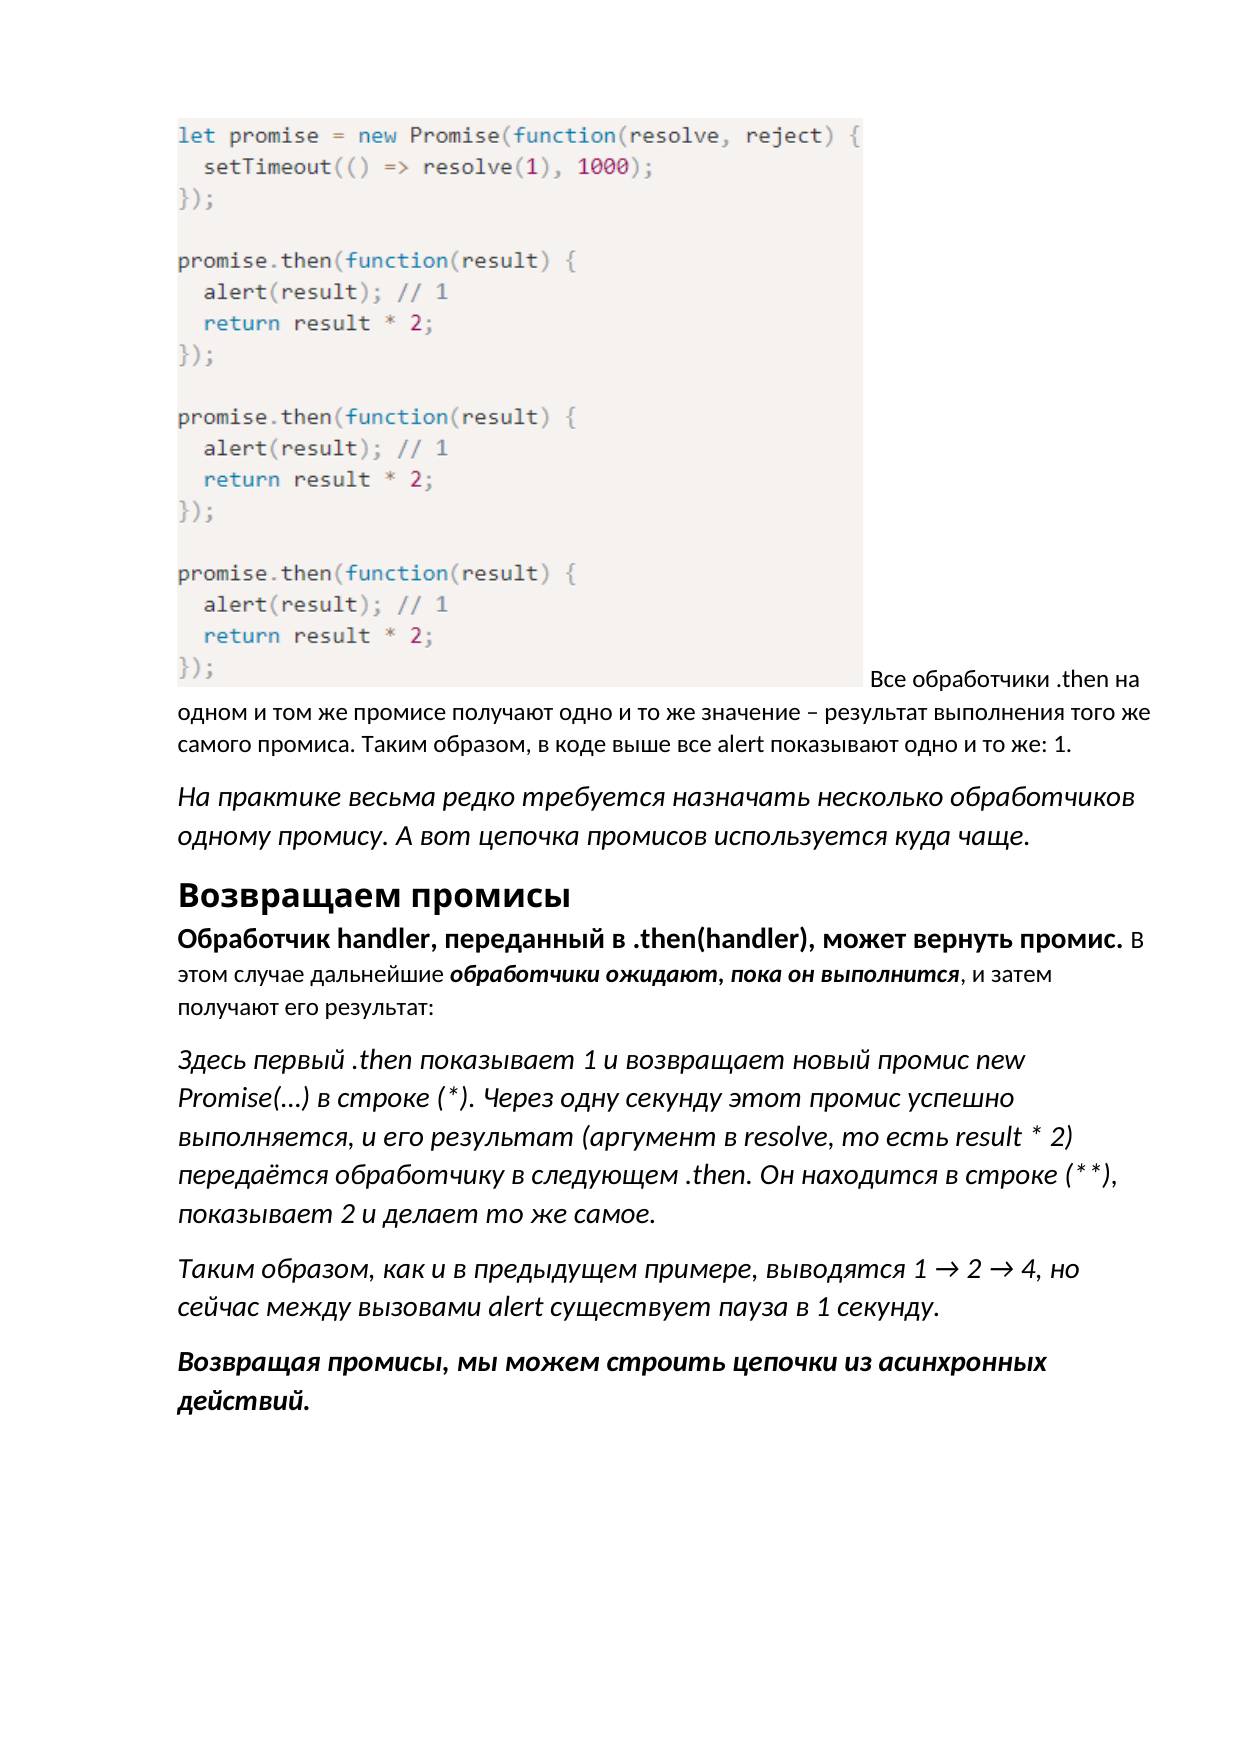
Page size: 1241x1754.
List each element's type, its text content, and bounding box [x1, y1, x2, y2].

subtitle Возвращаем промисы [177, 872, 1152, 917]
text Здесь первый .then показывает 1 и возвращает новый промис new Promise(…) в строке (*). Через одну секунду этот промис успешно выполняется, и его результат (аргумент в resolve, то есть result * 2) передаётся обработчику в следующем .then. Он находится в строке (**), показывает 2 и делает то же самое. [177, 1041, 1152, 1231]
text Возвращая промисы, мы можем строить цепочки из асинхронных действий. [177, 1343, 1152, 1418]
text На практике весьма редко требуется назначать несколько обработчиков одному промису. А вот цепочка промисов используется куда чаще. [177, 778, 1152, 852]
text Обработчик handler, переданный в .then(handler), может вернуть промис. В этом случае дальнейшие обработчики ожидают, пока он выполнится, и затем получают его результат: [177, 921, 1152, 1022]
picture [177, 118, 864, 687]
text Таким образом, как и в предыдущем примере, выводятся 1 → 2 → 4, но сейчас между вызовами alert существует пауза в 1 секунду. [177, 1250, 1152, 1324]
